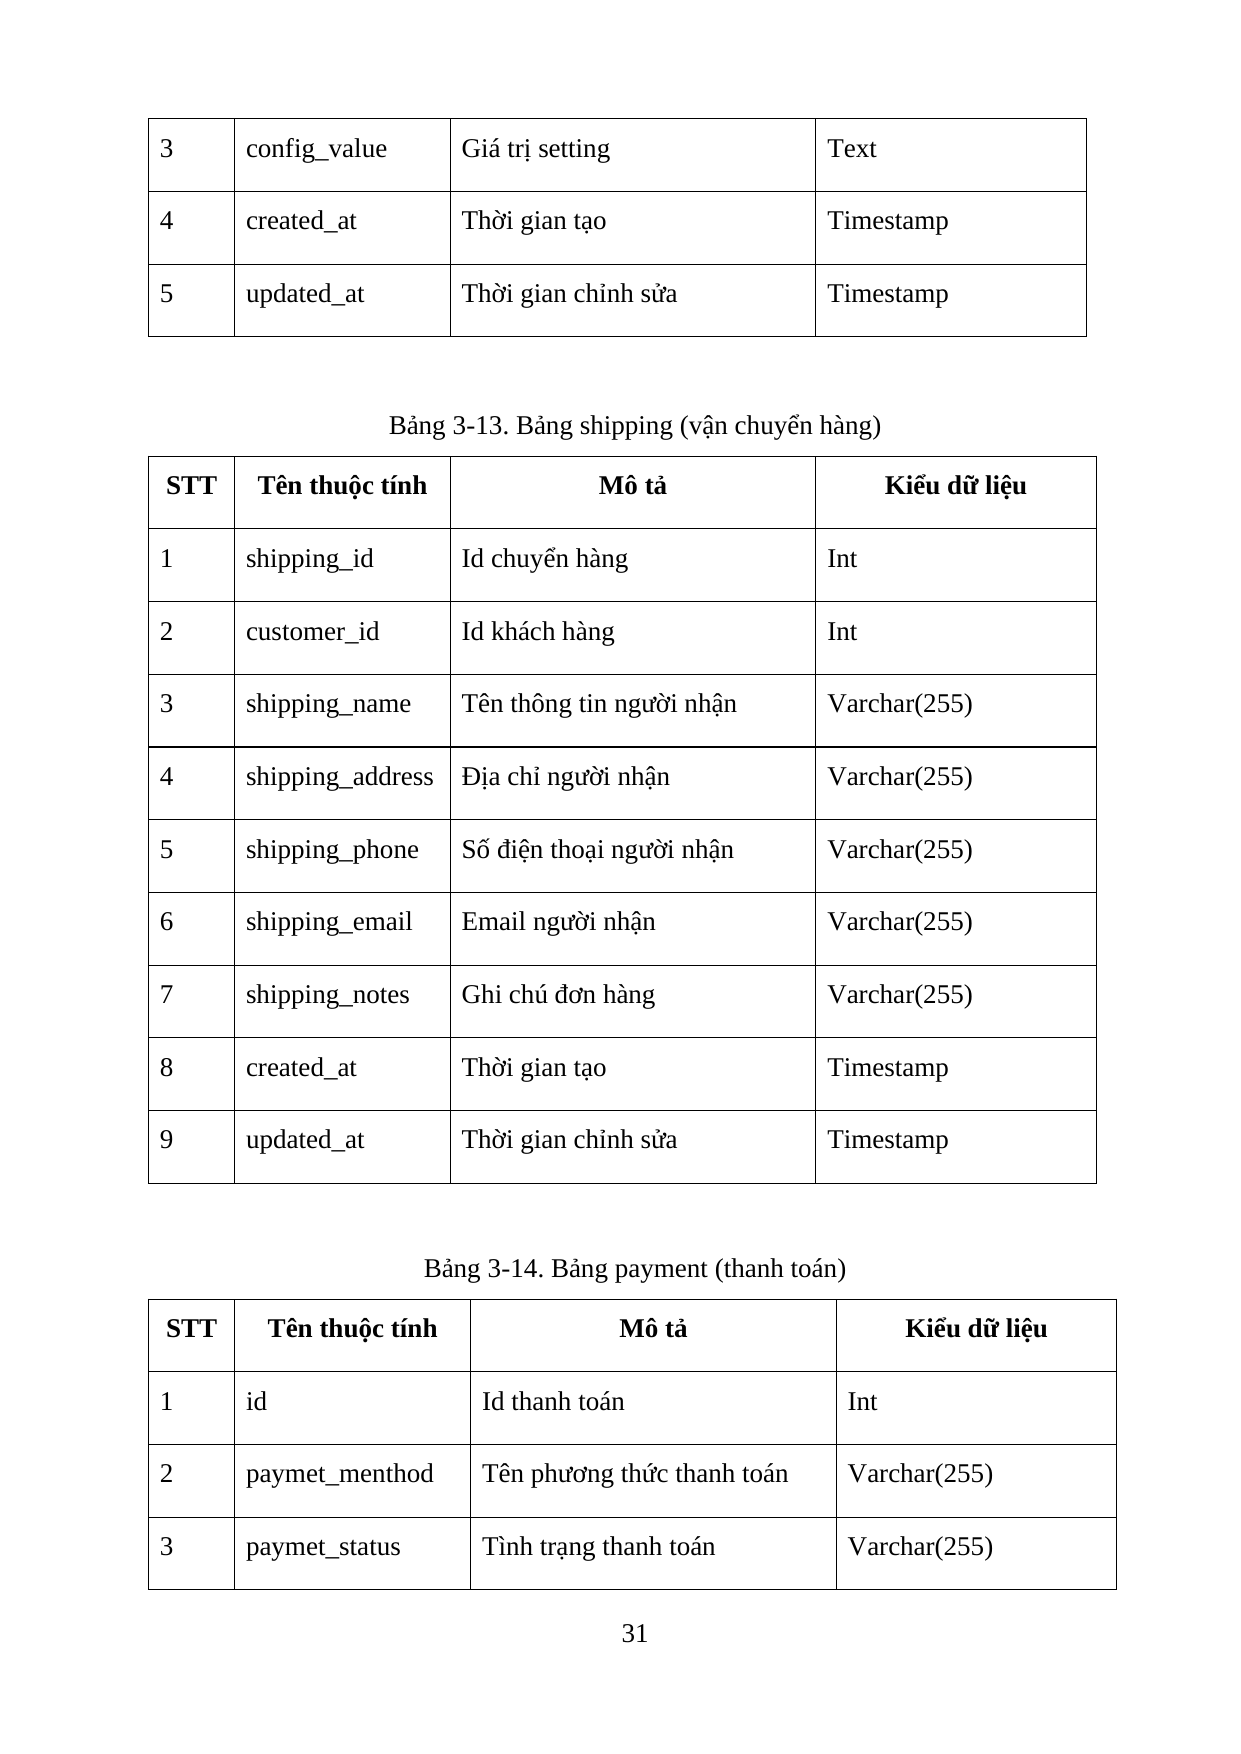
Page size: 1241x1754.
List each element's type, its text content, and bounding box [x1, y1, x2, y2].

table_cell Varchar(255) [837, 1518, 1116, 1589]
table_cell Varchar(255) [816, 820, 1096, 892]
table_cell 9 [149, 1111, 234, 1183]
table_cell 7 [149, 966, 234, 1037]
table_cell Varchar(255) [816, 675, 1096, 746]
table_header Tên thuộc tính [235, 1300, 470, 1371]
table_cell Ghi chú đơn hàng [451, 966, 815, 1037]
table_cell shipping_id [235, 529, 450, 601]
table_cell Timestamp [816, 265, 1086, 336]
table_cell Số điện thoại người nhận [451, 820, 815, 892]
table_cell Địa chỉ người nhận [451, 748, 815, 819]
table_cell Id thanh toán [471, 1372, 836, 1444]
table_cell paymet_status [235, 1518, 470, 1589]
table_cell shipping_phone [235, 820, 450, 892]
table_cell Timestamp [816, 1111, 1096, 1183]
table_header Mô tả [471, 1300, 836, 1371]
table_cell Tên thông tin người nhận [451, 675, 815, 746]
table_cell 2 [149, 1445, 234, 1517]
table_header Kiểu dữ liệu [816, 457, 1096, 528]
table_cell updated_at [235, 1111, 450, 1183]
table_cell created_at [235, 192, 450, 263]
table_cell customer_id [235, 602, 450, 674]
table_cell Tình trạng thanh toán [471, 1518, 836, 1589]
table_cell Tên phương thức thanh toán [471, 1445, 836, 1517]
table_cell id [235, 1372, 470, 1444]
table_header STT [149, 457, 234, 528]
table_cell 3 [149, 119, 234, 191]
table_cell 8 [149, 1038, 234, 1110]
table_cell updated_at [235, 265, 450, 336]
table_cell 3 [149, 675, 234, 746]
table_cell 2 [149, 602, 234, 674]
table_cell Timestamp [816, 192, 1086, 263]
table_header Kiểu dữ liệu [837, 1300, 1116, 1371]
table_cell 3 [149, 1518, 234, 1589]
table_cell Thời gian tạo [451, 1038, 815, 1110]
table_cell Id chuyển hàng [451, 529, 815, 601]
table_cell created_at [235, 1038, 450, 1110]
table_cell shipping_email [235, 893, 450, 964]
table_cell Varchar(255) [837, 1445, 1116, 1517]
table_cell Giá trị setting [451, 119, 815, 191]
table_cell Varchar(255) [816, 893, 1096, 964]
table_cell Varchar(255) [816, 966, 1096, 1037]
table_cell 6 [149, 893, 234, 964]
table_cell 4 [149, 748, 234, 819]
table_cell shipping_address [235, 748, 450, 819]
table_header Mô tả [451, 457, 815, 528]
table_cell Id khách hàng [451, 602, 815, 674]
table_cell Int [816, 602, 1096, 674]
table_cell Timestamp [816, 1038, 1096, 1110]
text Bảng 3-13. Bảng shipping (vận chuyển hàng) [148, 409, 1122, 440]
table_cell Thời gian chỉnh sửa [451, 1111, 815, 1183]
table_cell 1 [149, 1372, 234, 1444]
table_cell Thời gian tạo [451, 192, 815, 263]
table_cell Thời gian chỉnh sửa [451, 265, 815, 336]
table_cell config_value [235, 119, 450, 191]
table_cell Text [816, 119, 1086, 191]
table_cell shipping_notes [235, 966, 450, 1037]
table_cell 1 [149, 529, 234, 601]
table_cell Varchar(255) [816, 748, 1096, 819]
table_cell shipping_name [235, 675, 450, 746]
table_header STT [149, 1300, 234, 1371]
text Bảng 3-14. Bảng payment (thanh toán) [148, 1252, 1122, 1283]
table_cell 5 [149, 820, 234, 892]
table_cell paymet_menthod [235, 1445, 470, 1517]
table_cell Email người nhận [451, 893, 815, 964]
table_cell Int [837, 1372, 1116, 1444]
table_cell Int [816, 529, 1096, 601]
table_cell 4 [149, 192, 234, 263]
table_header Tên thuộc tính [235, 457, 450, 528]
table_cell 5 [149, 265, 234, 336]
